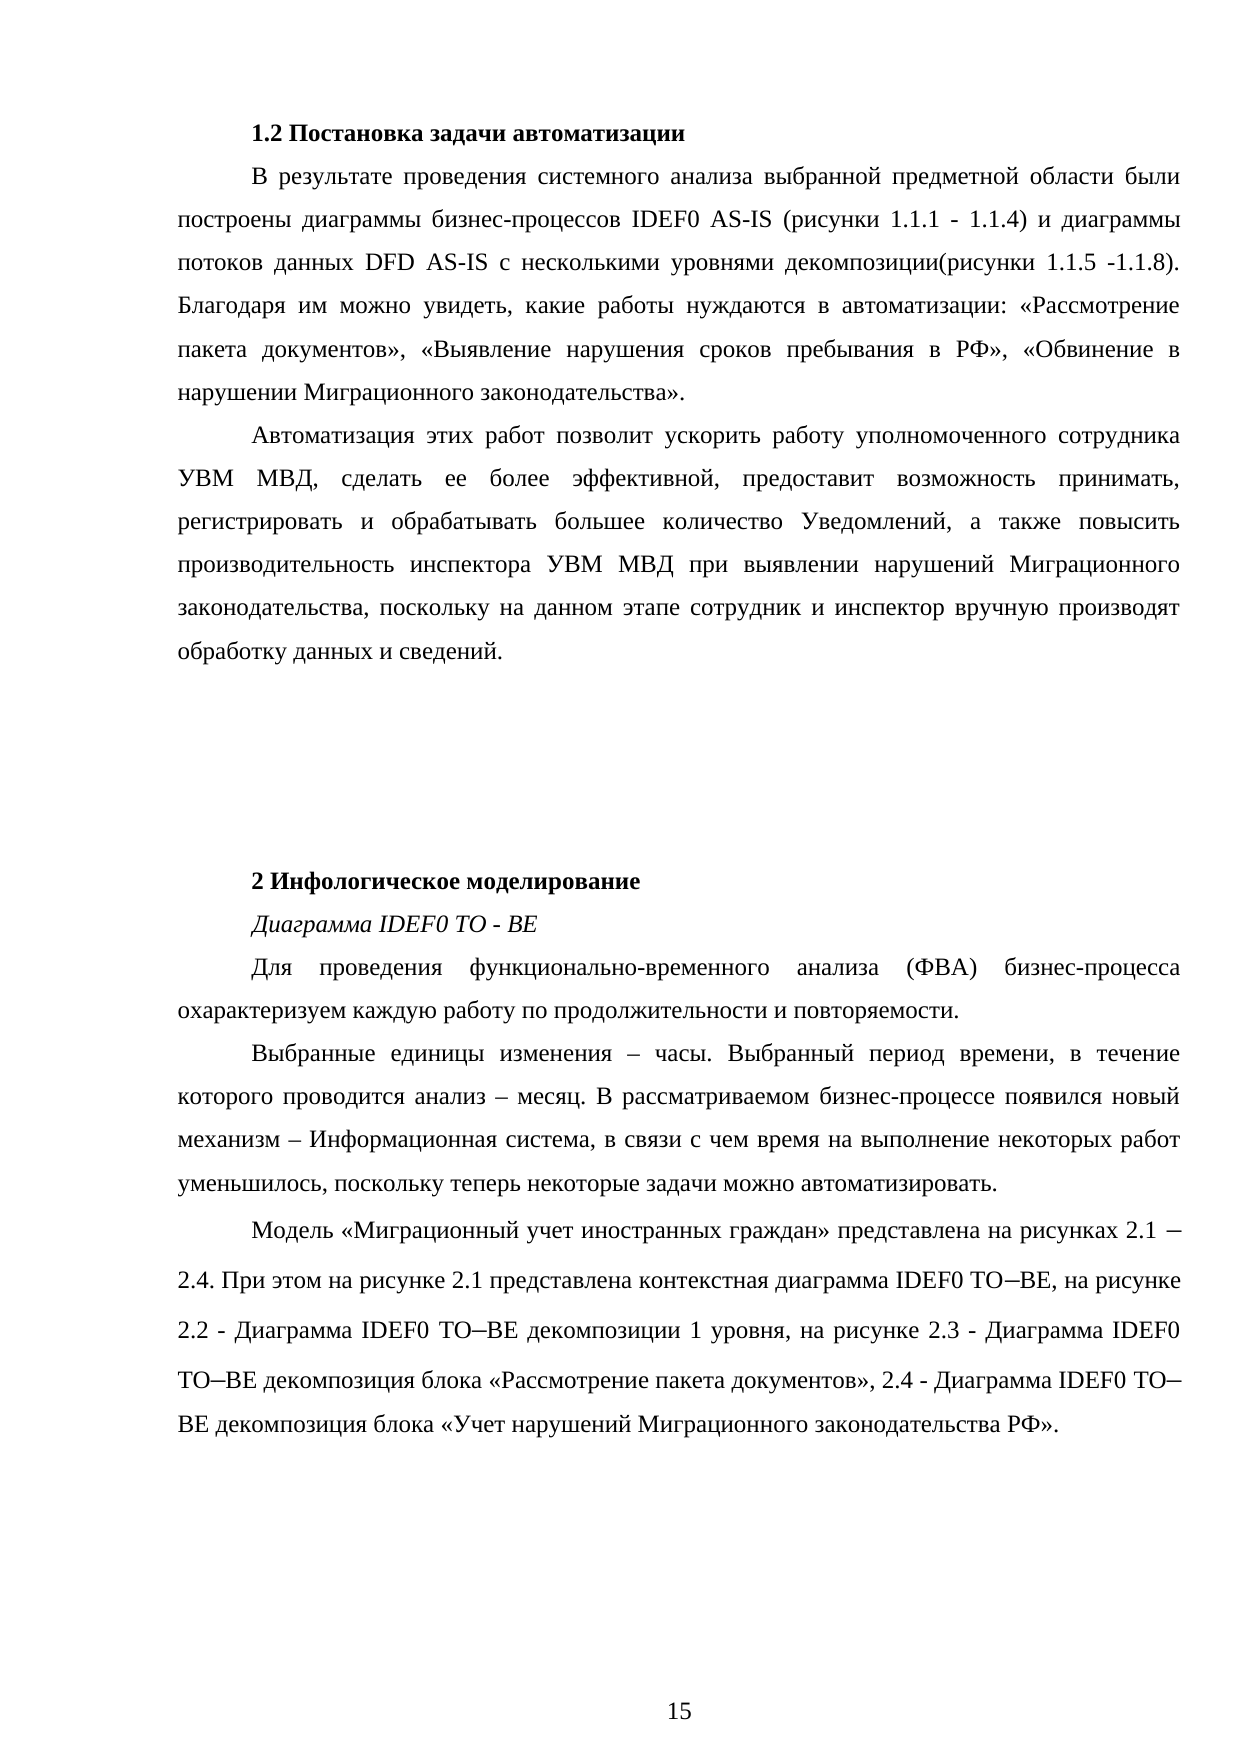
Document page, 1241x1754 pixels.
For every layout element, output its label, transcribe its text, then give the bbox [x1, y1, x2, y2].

text В результате проведения системного анализа выбранной предметной области были построены диаграммы бизнес-процессов IDEF0 AS-IS (рисунки 1.1.1 - 1.1.4) и диаграммы потоков данных DFD AS-IS с несколькими уровнями декомпозиции(рисунки 1.1.5 -1.1.8). Благодаря им можно увидеть, какие работы нуждаются в автоматизации: «Рассмотрение пакета документов», «Выявление нарушения сроков пребывания в РФ», «Обвинение в нарушении Миграционного законодательства». [177, 161, 1181, 406]
subtitle 2 Инфологическое моделирование [177, 866, 1181, 894]
text Модель «Миграционный учет иностранных граждан» представлена на рисунках 2.1 – 2.4. При этом на рисунке 2.1 представлена контекстная диаграмма IDEF0 TO–BE, на рисунке 2.2 - Диаграмма IDEF0 TO–BE декомпозиции 1 уровня, на рисунке 2.3 - Диаграмма IDEF0 TO–BE декомпозиция блока «Рассмотрение пакета документов», 2.4 - Диаграмма IDEF0 TO–BE декомпозиция блока «Учет нарушений Миграционного законодательства РФ». [177, 1211, 1181, 1438]
text Выбранные единицы изменения – часы. Выбранный период времени, в течение которого проводится анализ – месяц. В рассматриваемом бизнес-процессе появился новый механизм – Информационная система, в связи с чем время на выполнение некоторых работ уменьшилось, поскольку теперь некоторые задачи можно автоматизировать. [177, 1038, 1181, 1196]
text Автоматизация этих работ позволит ускорить работу уполномоченного сотрудника УВМ МВД, сделать ее более эффективной, предоставит возможность принимать, регистрировать и обрабатывать большее количество Уведомлений, а также повысить производительность инспектора УВМ МВД при выявлении нарушений Миграционного законодательства, поскольку на данном этапе сотрудник и инспектор вручную производят обработку данных и сведений. [177, 420, 1181, 664]
text Для проведения функционально-временного анализа (ФВА) бизнес-процесса охарактеризуем каждую работу по продолжительности и повторяемости. [177, 952, 1181, 1024]
text Диаграмма IDEF0 TO - BE [177, 909, 1181, 938]
subtitle 1.2 Постановка задачи автоматизации [177, 118, 1181, 147]
